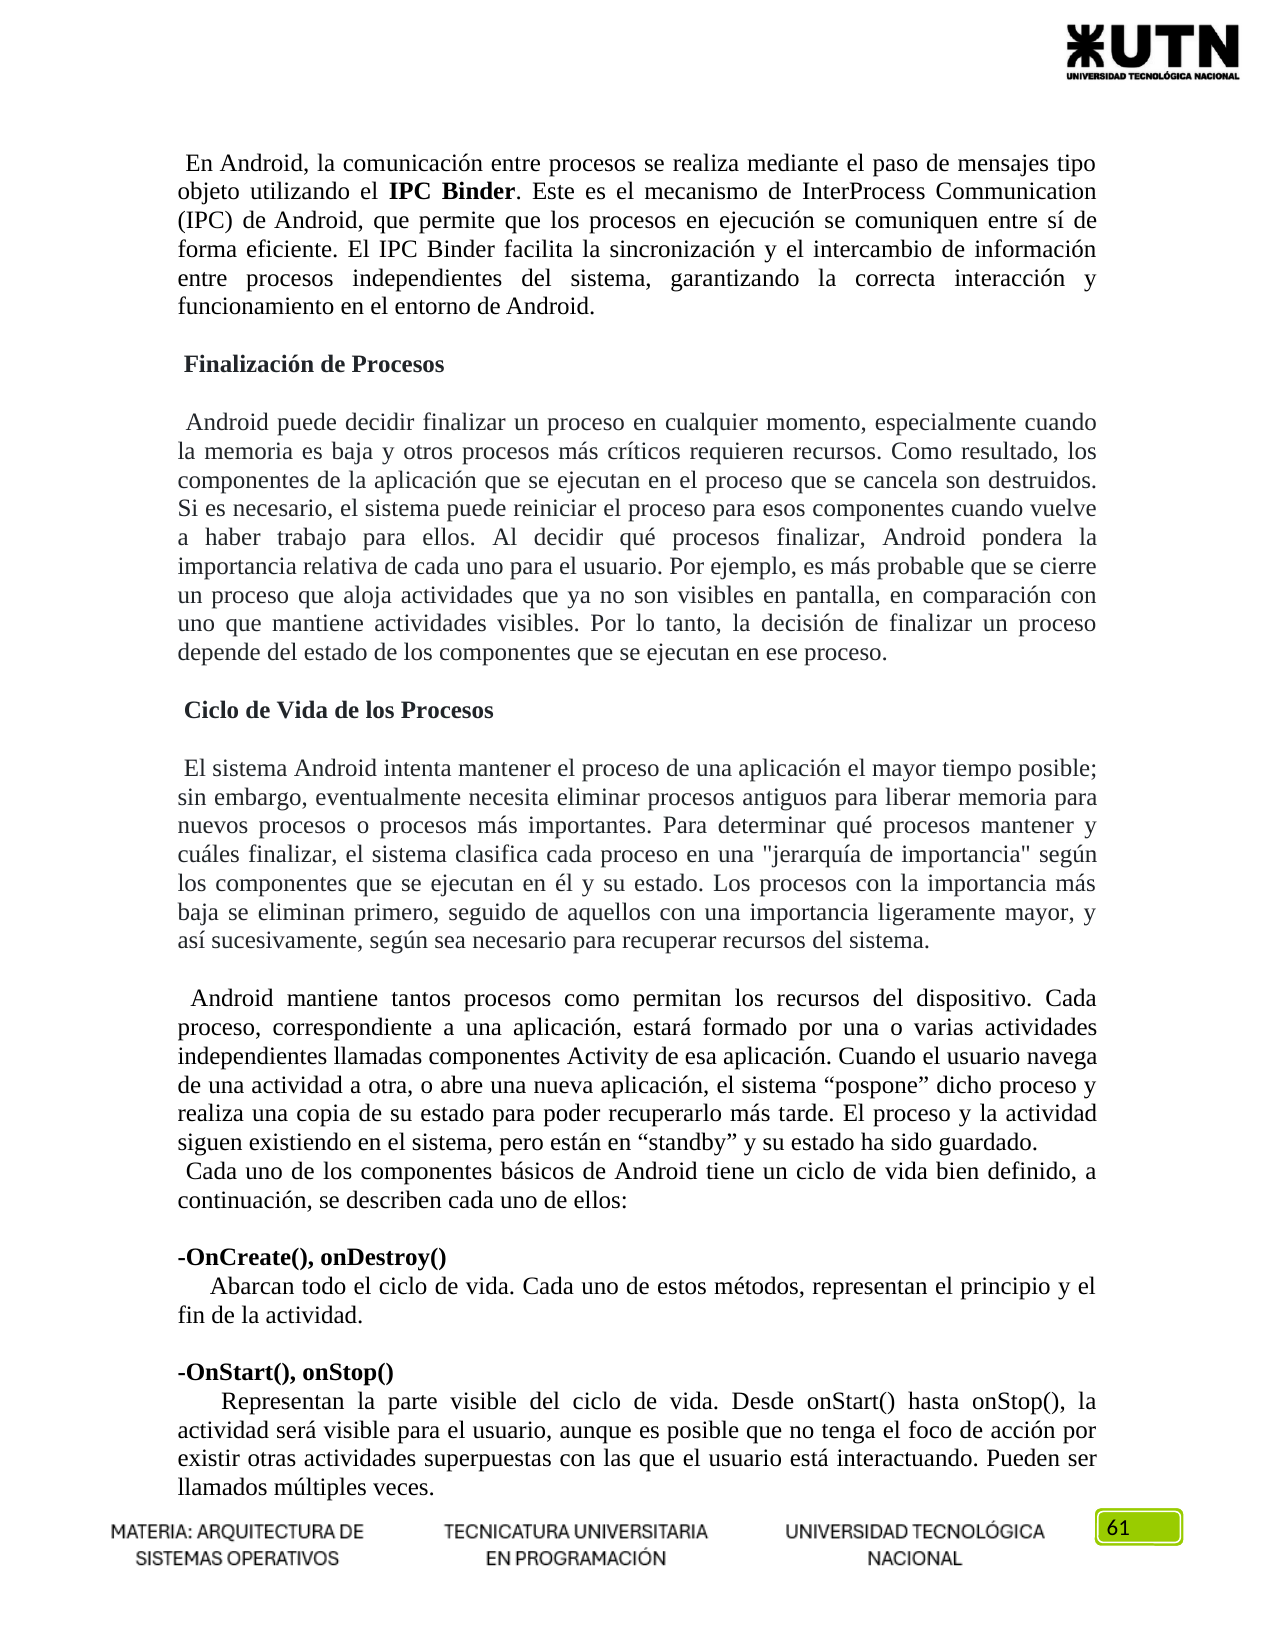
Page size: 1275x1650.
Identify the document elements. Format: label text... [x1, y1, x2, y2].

picture [75, 1500, 1085, 1601]
text El sistema Android intenta mantener el proceso de una aplicación el mayor tiempo posible; sin embargo, eventualmente necesita eliminar procesos antiguos para liberar memoria para nuevos procesos o procesos más importantes. Para determinar qué procesos mantener y cuáles finalizar, el sistema clasifica cada proceso en una "jerarquía de importancia" según los componentes que se ejecutan en él y su estado. Los procesos con la importancia más baja se eliminan primero, seguido de aquellos con una importancia ligeramente mayor, y así sucesivamente, según sea necesario para recuperar recursos del sistema. [177, 753, 1098, 954]
text Abarcan todo el ciclo de vida. Cada uno de estos métodos, representan el principio y el fin de la actividad. [177, 1271, 1098, 1328]
text Finalización de Procesos [177, 349, 1098, 378]
text -OnCreate(), onDestroy() [177, 1242, 1098, 1271]
text Android puede decidir finalizar un proceso en cualquier momento, especialmente cuando la memoria es baja y otros procesos más críticos requieren recursos. Como resultado, los componentes de la aplicación que se ejecutan en el proceso que se cancela son destruidos. Si es necesario, el sistema puede reiniciar el proceso para esos componentes cuando vuelve a haber trabajo para ellos. Al decidir qué procesos finalizar, Android pondera la importancia relativa de cada uno para el usuario. Por ejemplo, es más probable que se cierre un proceso que aloja actividades que ya no son visibles en pantalla, en comparación con uno que mantiene actividades visibles. Por lo tanto, la decisión de finalizar un proceso depende del estado de los componentes que se ejecutan en ese proceso. [177, 407, 1098, 666]
picture [1059, 18, 1244, 82]
text Cada uno de los componentes básicos de Android tiene un ciclo de vida bien definido, a continuación, se describen cada uno de ellos: [177, 1156, 1098, 1213]
text Ciclo de Vida de los Procesos [177, 695, 1098, 724]
text Android mantiene tantos procesos como permitan los recursos del dispositivo. Cada proceso, correspondiente a una aplicación, estará formado por una o varias actividades independientes llamadas componentes Activity de esa aplicación. Cuando el usuario navega de una actividad a otra, o abre una nueva aplicación, el sistema “pospone” dicho proceso y realiza una copia de su estado para poder recuperarlo más tarde. El proceso y la actividad siguen existiendo en el sistema, pero están en “standby” y su estado ha sido guardado. [177, 983, 1098, 1156]
text Representan la parte visible del ciclo de vida. Desde onStart() hasta onStop(), la actividad será visible para el usuario, aunque es posible que no tenga el foco de acción por existir otras actividades superpuestas con las que el usuario está interactuando. Pueden ser llamados múltiples veces. [177, 1386, 1098, 1501]
text En Android, la comunicación entre procesos se realiza mediante el paso de mensajes tipo objeto utilizando el IPC Binder. Este es el mecanismo de InterProcess Communication (IPC) de Android, que permite que los procesos en ejecución se comuniquen entre sí de forma eficiente. El IPC Binder facilita la sincronización y el intercambio de información entre procesos independientes del sistema, garantizando la correcta interacción y funcionamiento en el entorno de Android. [177, 148, 1098, 320]
text -OnStart(), onStop() [177, 1357, 1098, 1386]
